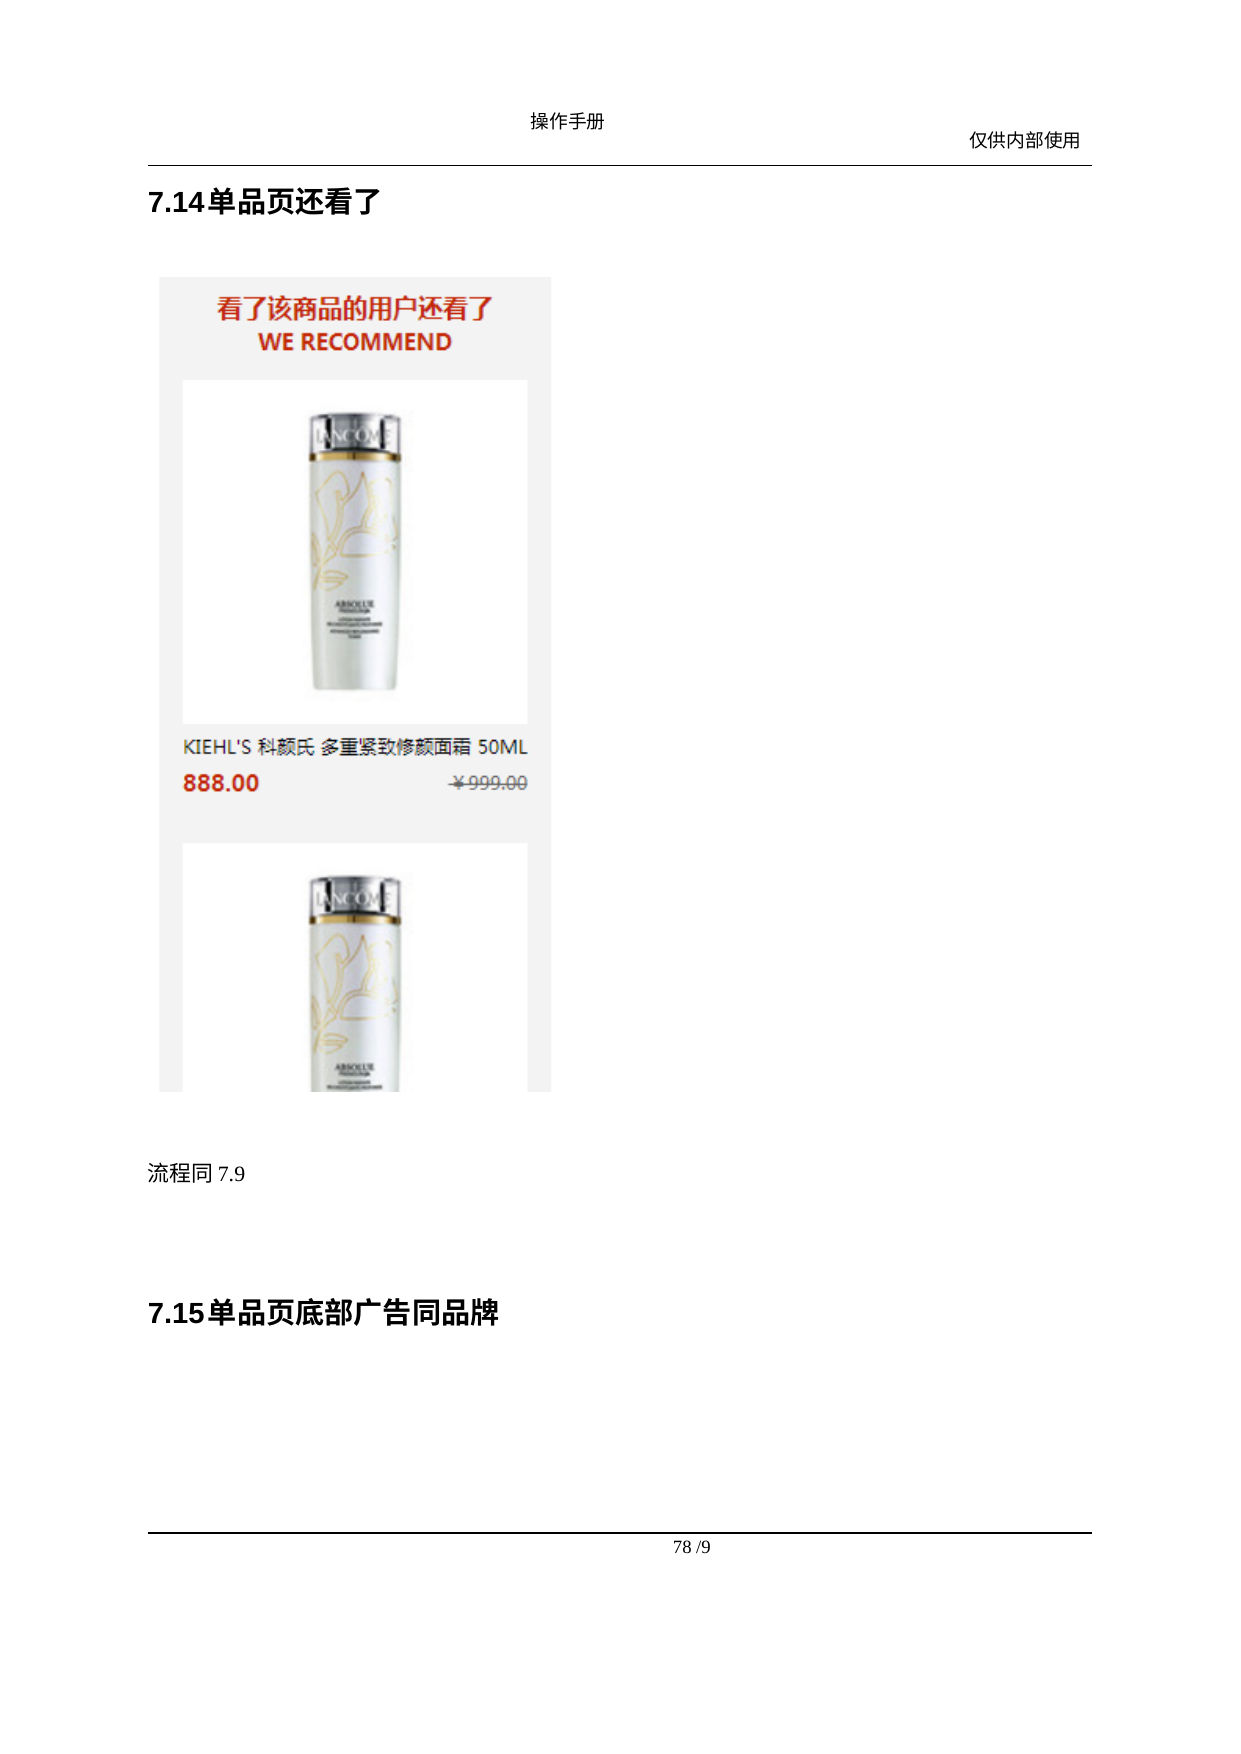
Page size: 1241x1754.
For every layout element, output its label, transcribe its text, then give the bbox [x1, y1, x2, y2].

subtitle 单品页还看了 [148, 167, 1092, 232]
text 流程同7.9 [148, 1155, 1092, 1188]
subtitle 单品页底部广告同品牌 [148, 1278, 1092, 1343]
picture [147, 277, 567, 1092]
